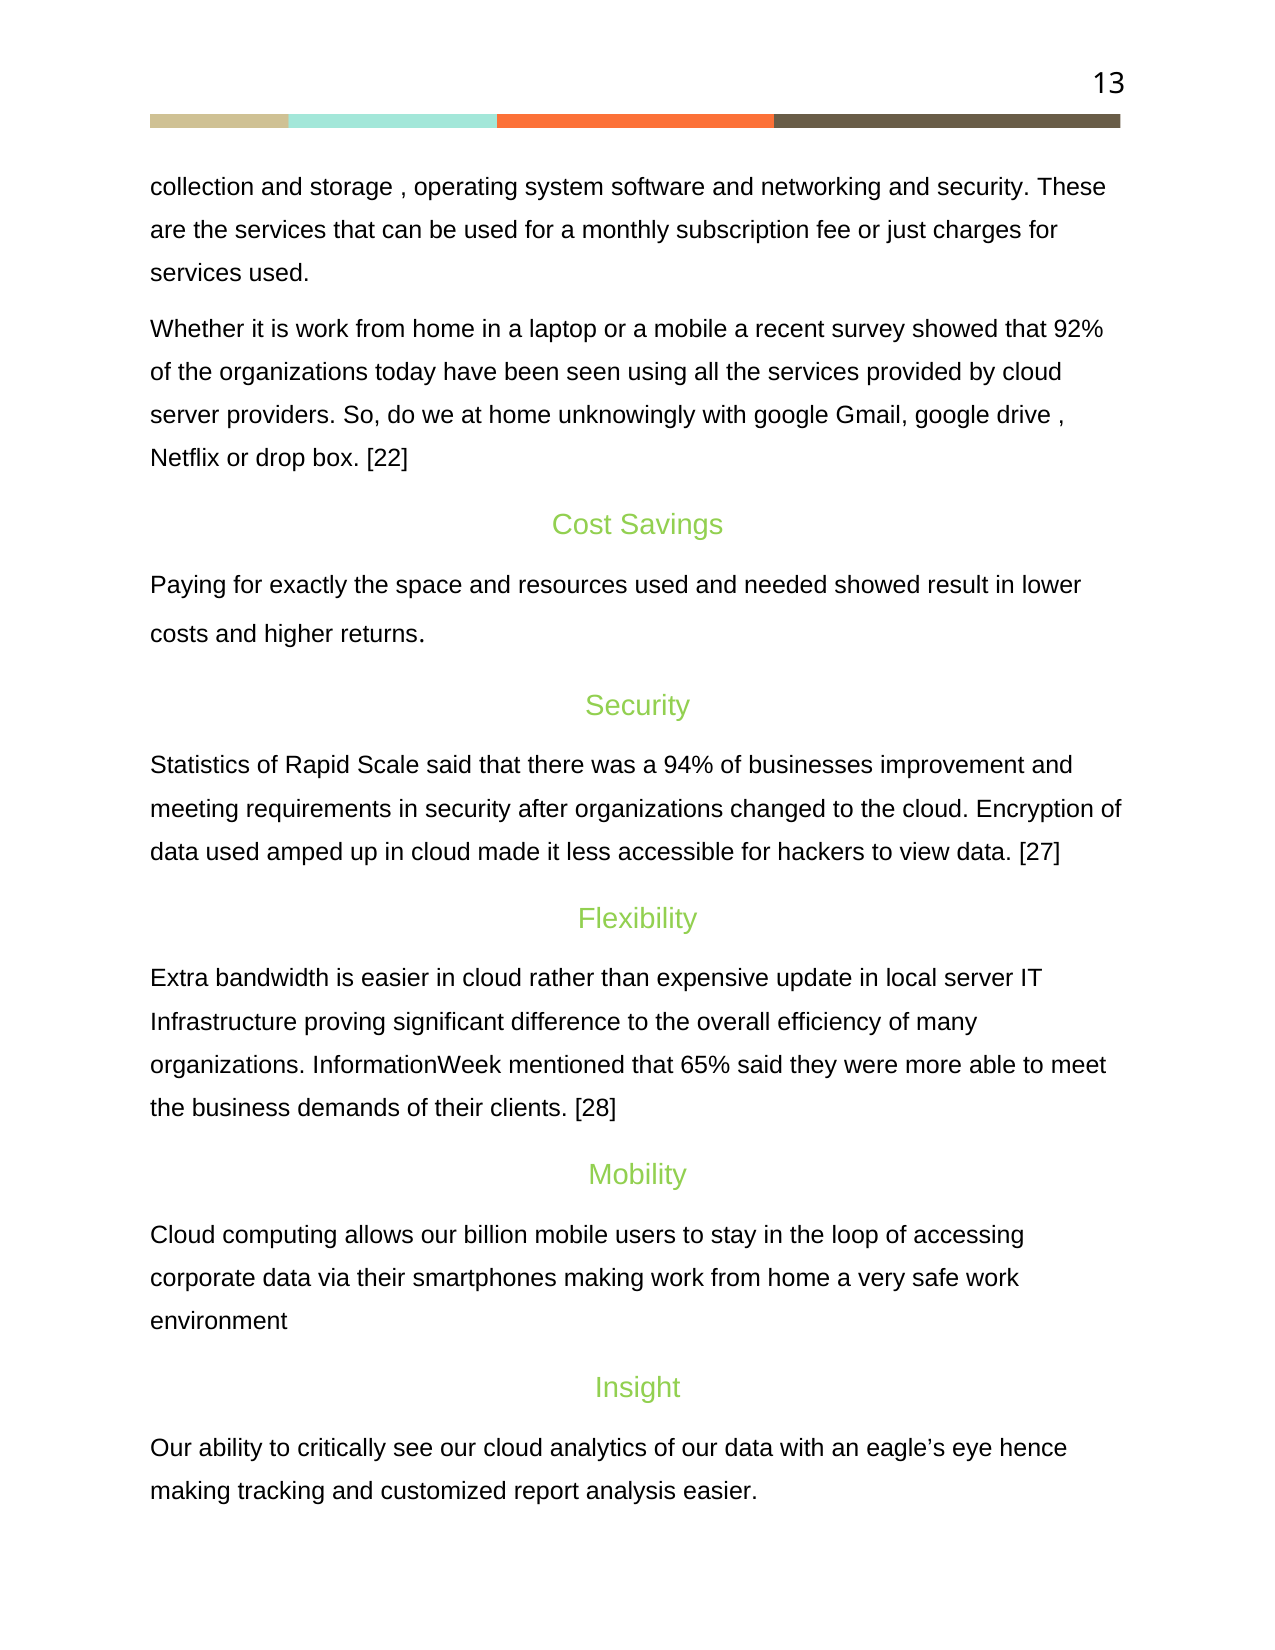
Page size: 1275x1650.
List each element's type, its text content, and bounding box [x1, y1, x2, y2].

text Paying for exactly the space and resources used and needed showed result in lower costs and higher returns. [150, 570, 1125, 650]
subtitle Security [150, 688, 1125, 721]
subtitle Mobility [150, 1157, 1125, 1190]
subtitle Insight [150, 1370, 1125, 1403]
text Our ability to critically see our cloud analytics of our data with an eagle’s eye hence making tracking and customized report analysis easier. [150, 1433, 1125, 1504]
subtitle Flexibility [150, 901, 1125, 934]
subtitle Cost Savings [150, 507, 1125, 541]
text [150, 172, 1125, 287]
text Whether it is work from home in a laptop or a mobile a recent survey showed that 92% of the organizations today have been seen using all the services provided by cloud server providers. So, do we at home unknowingly with google Gmail, google drive , Netflix or drop box. [22] [150, 314, 1125, 472]
picture [150, 114, 1121, 128]
text Statistics of Rapid Scale said that there was a 94% of businesses improvement and meeting requirements in security after organizations changed to the cloud. Encryption of data used amped up in cloud made it less accessible for hackers to view data. [27] [150, 750, 1125, 865]
text Cloud computing allows our billion mobile users to stay in the loop of accessing corporate data via their smartphones making work from home a very safe work environment [150, 1219, 1125, 1334]
text Extra bandwidth is easier in cloud rather than expensive update in local server IT Infrastructure proving significant difference to the overall efficiency of many organizations. InformationWeek mentioned that 65% said they were more able to meet the business demands of their clients. [28] [150, 963, 1125, 1122]
